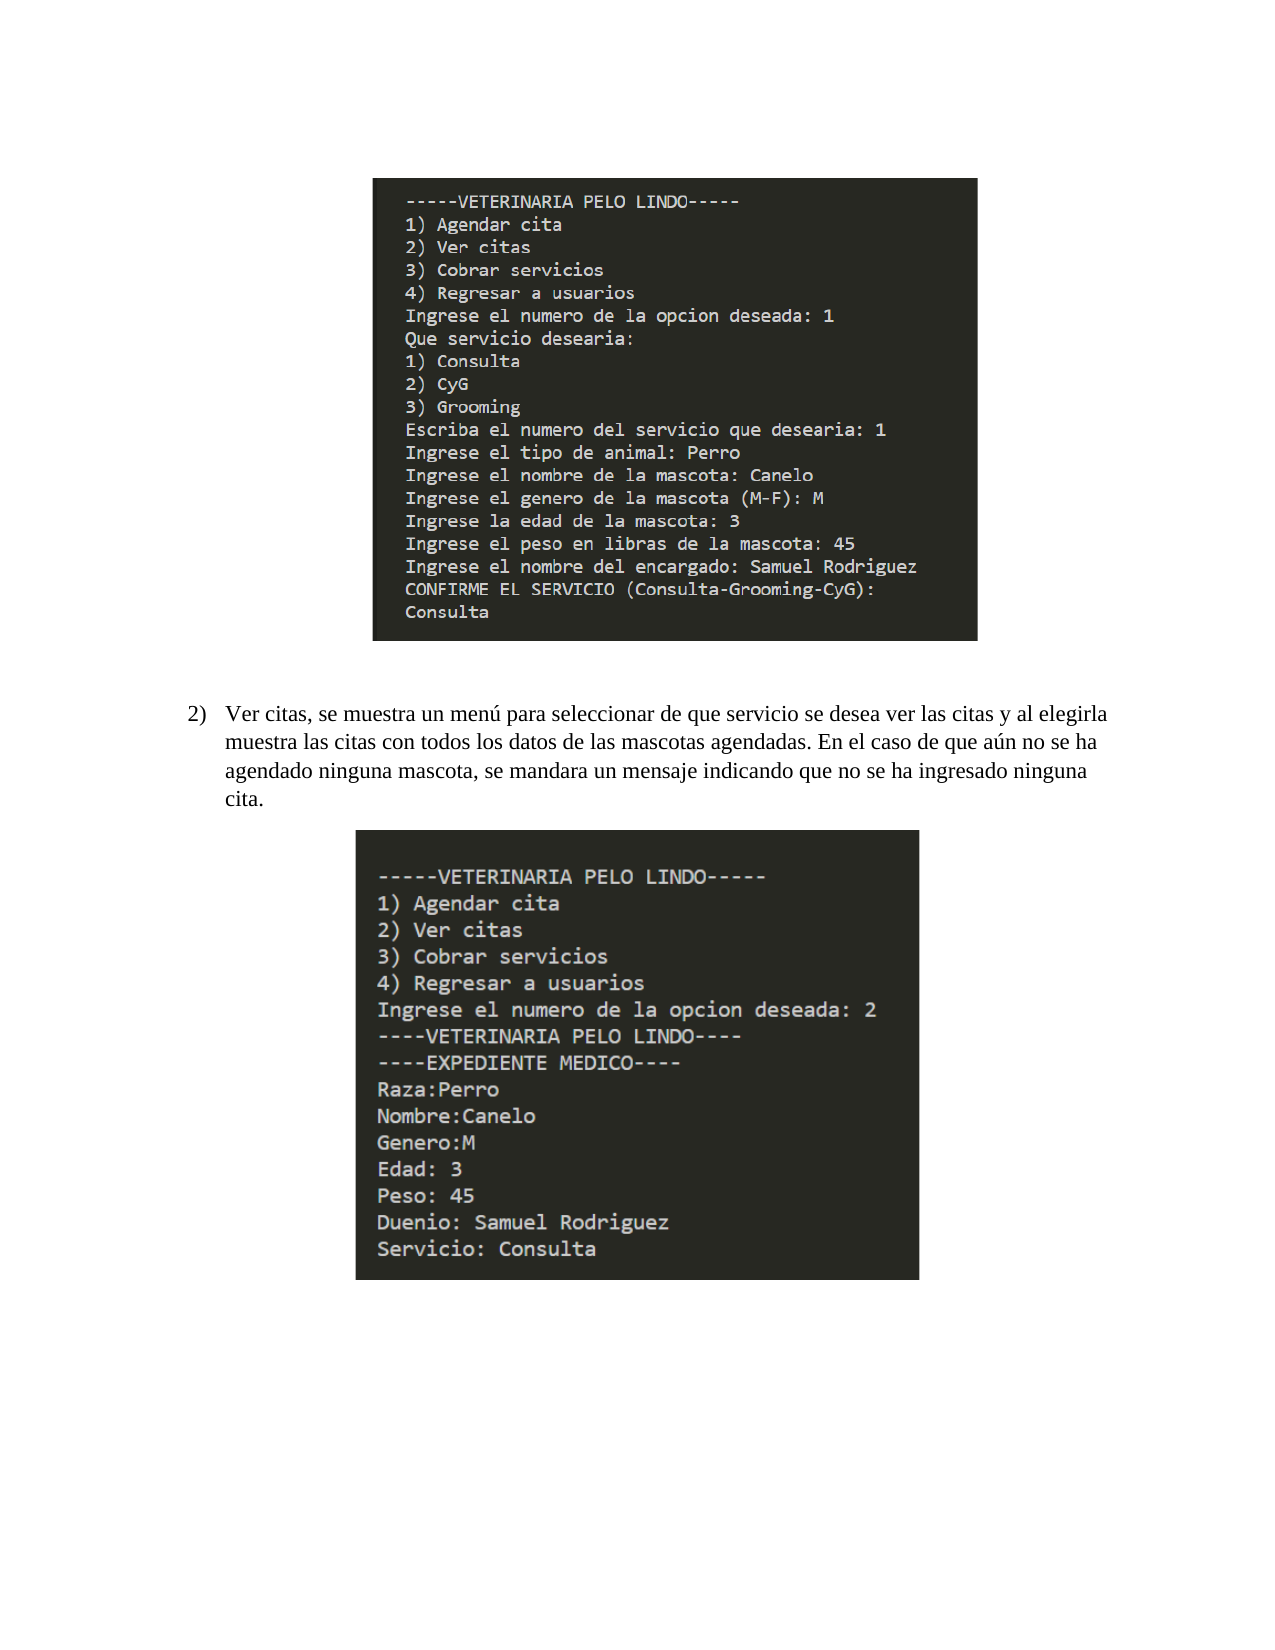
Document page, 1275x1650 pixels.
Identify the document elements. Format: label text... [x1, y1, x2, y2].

list Ver citas, se muestra un menú para seleccionar de que servicio se desea ver las citas y al elegirla muestra las citas con todos los datos de las mascotas agendadas. En el caso de que aún no se ha agendado ninguna mascota, se mandara un mensaje indicando que no se ha ingresado ninguna cita. [187, 700, 1125, 812]
picture [355, 830, 920, 1280]
picture [372, 178, 978, 641]
